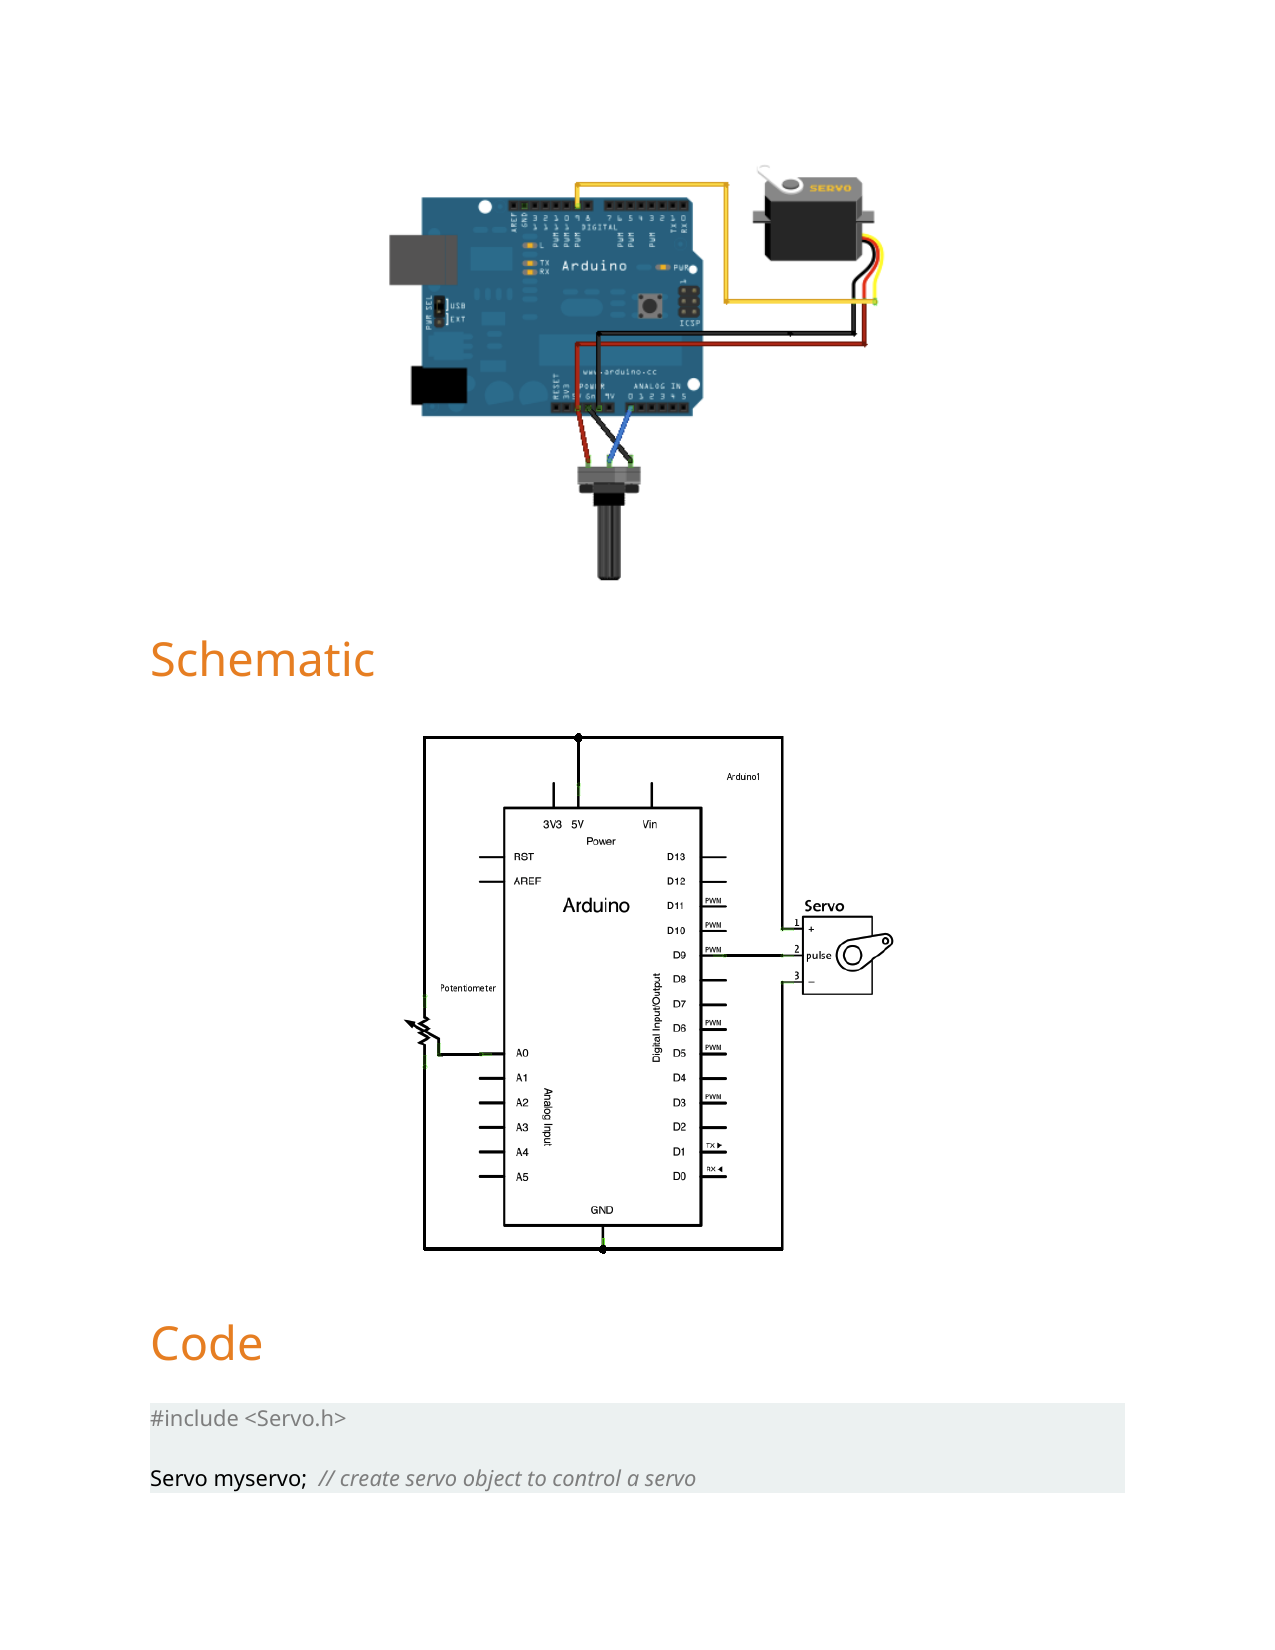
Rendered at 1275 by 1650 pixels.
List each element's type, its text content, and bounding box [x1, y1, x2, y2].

picture [354, 150, 921, 598]
text Schematic [150, 627, 1125, 691]
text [150, 1403, 1125, 1493]
text Code [150, 1310, 1125, 1374]
picture [378, 719, 897, 1282]
